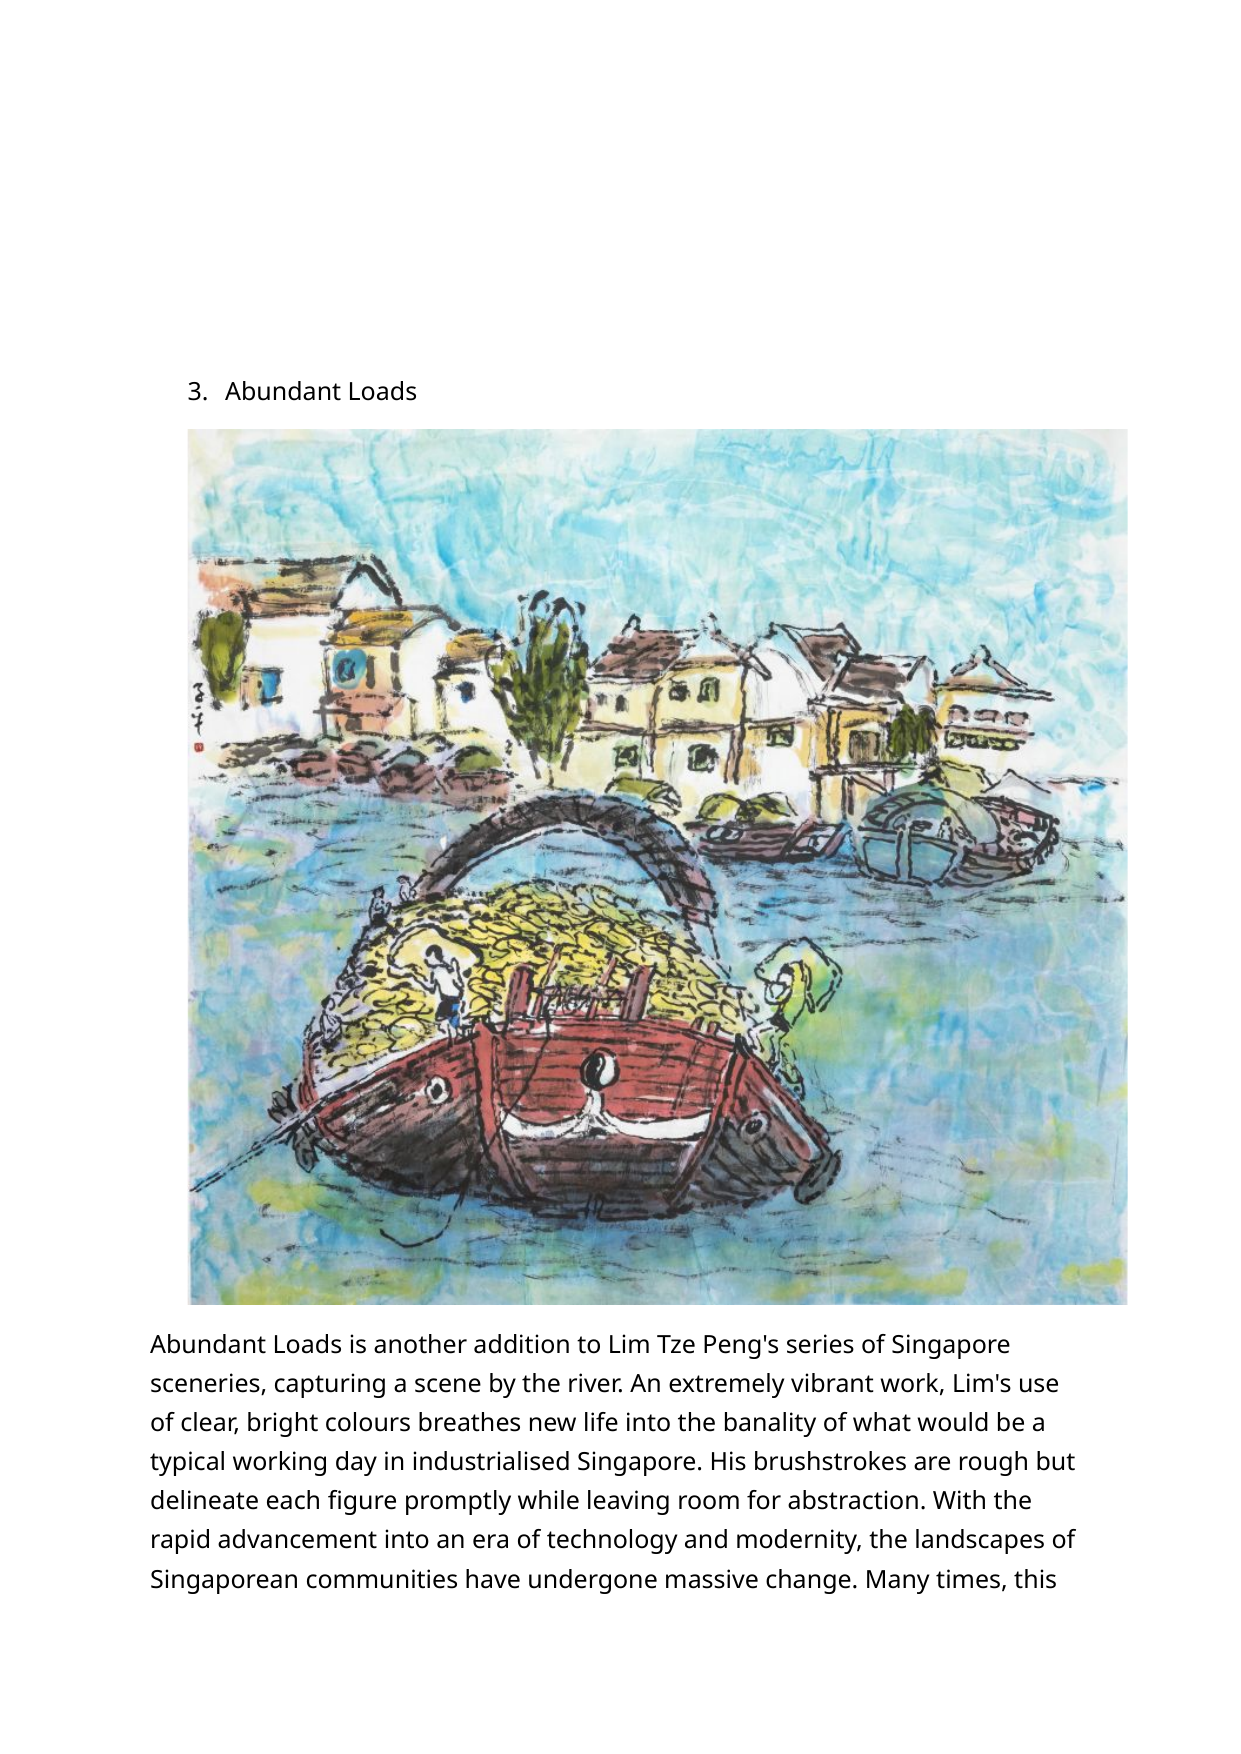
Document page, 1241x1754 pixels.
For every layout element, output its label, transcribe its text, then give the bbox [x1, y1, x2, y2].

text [150, 1326, 1090, 1595]
list Abundant Loads [187, 373, 1090, 407]
picture [187, 429, 1128, 1305]
